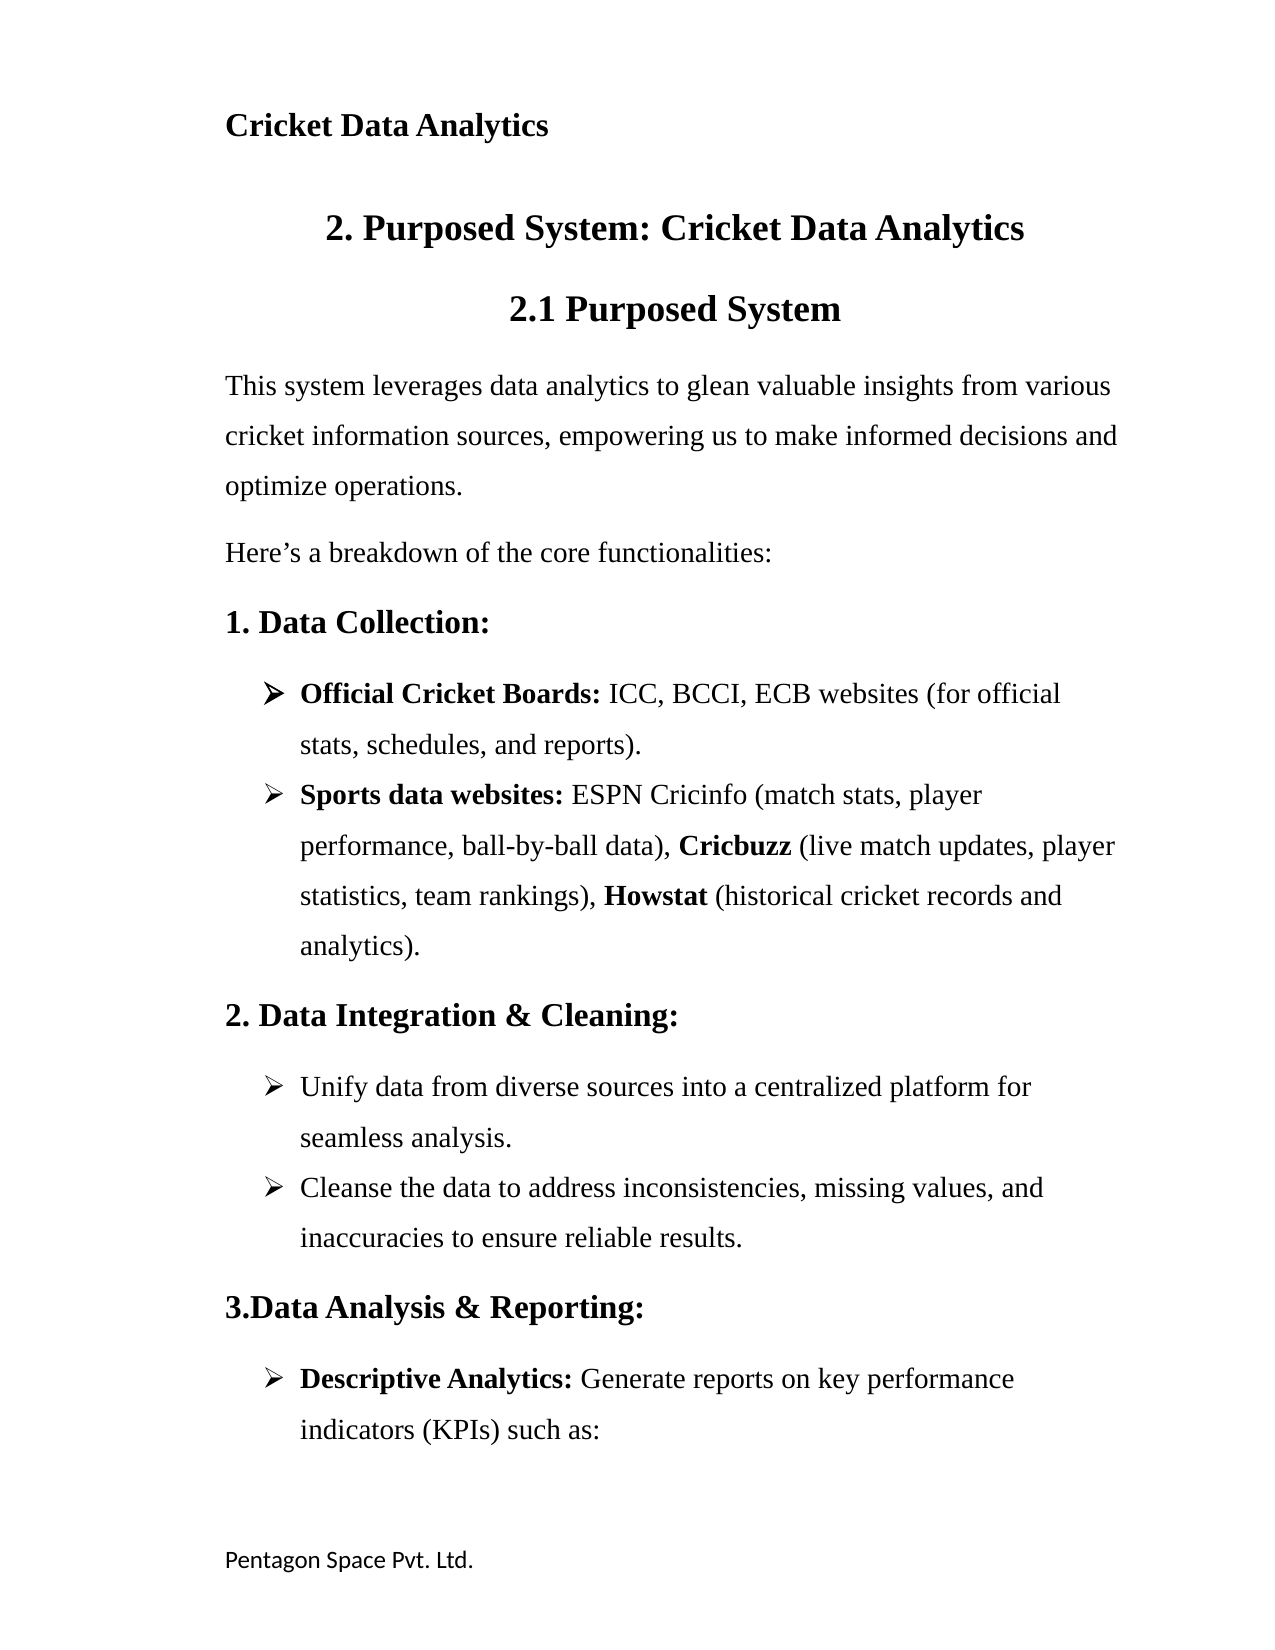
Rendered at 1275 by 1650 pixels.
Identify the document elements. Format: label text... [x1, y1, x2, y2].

list Descriptive Analytics: Generate reports on key performance indicators (KPIs) such as: [262, 1362, 1125, 1446]
list Official Cricket Boards: ICC, BCCI, ECB websites (for official stats, schedules, and reports). [262, 676, 1125, 760]
text 2. Data Integration & Cleaning: [225, 995, 1125, 1033]
text This system leverages data analytics to glean valuable insights from various cricket information sources, empowering us to make informed decisions and optimize operations. [225, 368, 1125, 502]
text 3.Data Analysis & Reporting: [225, 1287, 1125, 1326]
list Cleanse the data to address inconsistencies, missing values, and inaccuracies to ensure reliable results. [262, 1170, 1125, 1254]
list Unify data from diverse sources into a centralized platform for seamless analysis. [262, 1069, 1125, 1153]
text 2. Purposed System: Cricket Data Analytics [225, 205, 1125, 248]
text 1. Data Collection: [225, 602, 1125, 641]
text Here’s a breakdown of the core functionalities: [225, 535, 1125, 569]
list Sports data websites: ESPN Cricinfo (match stats, player performance, ball-by-ball data), Cricbuzz (live match updates, player statistics, team rankings), Howstat (historical cricket records and analytics). [262, 777, 1125, 962]
text 2.1 Purposed System [225, 286, 1125, 329]
